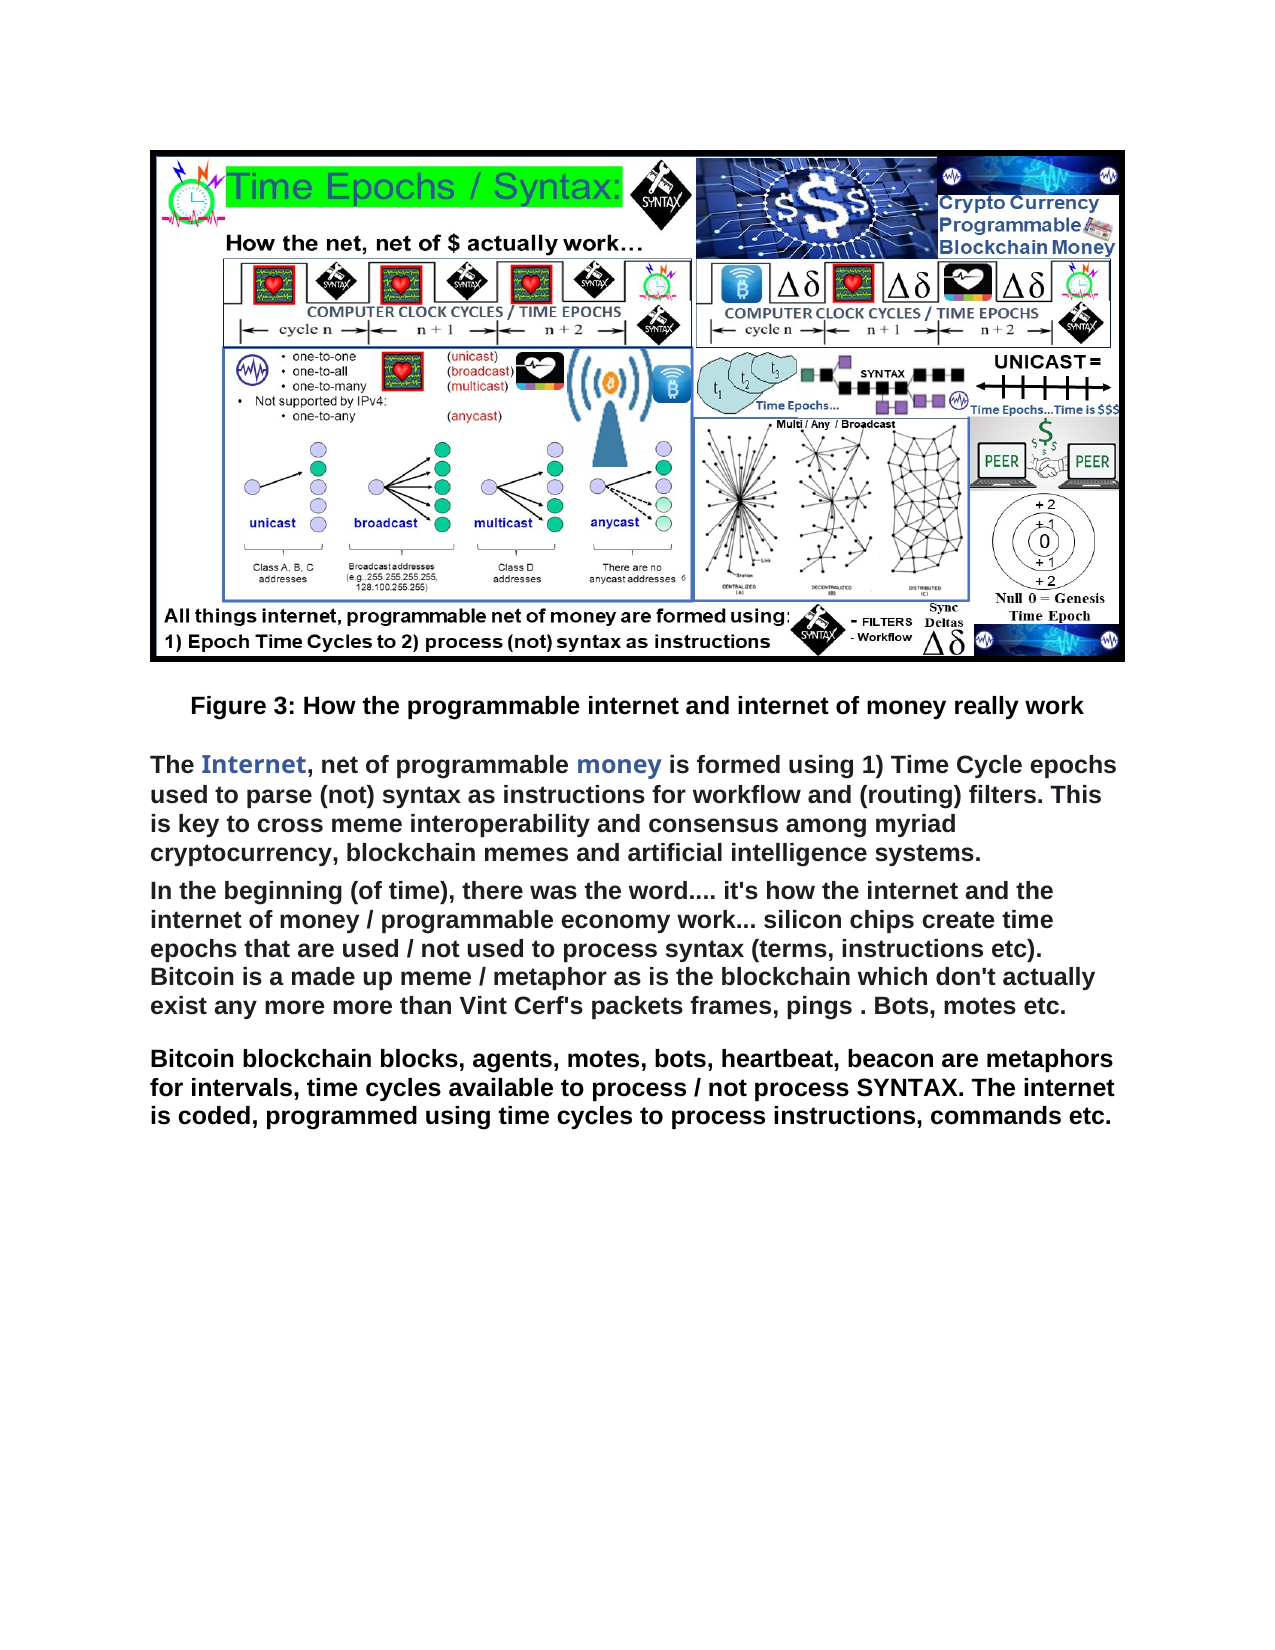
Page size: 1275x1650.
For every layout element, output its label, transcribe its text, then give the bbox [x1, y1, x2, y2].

text The Internet, net of programmable money is formed using 1) Time Cycle epochs used to parse (not) syntax as instructions for workflow and (routing) filters. This is key to cross meme interoperability and consensus among myriad cryptocurrency, blockchain memes and artificial intelligence systems. [150, 746, 1125, 867]
text In the beginning (of time), there was the word.... it's how the internet and the internet of money / programmable economy work... silicon chips create time epochs that are used / not used to process syntax (terms, instructions etc). Bitcoin is a made up meme / metaphor as is the blockchain which don't actually exist any more more than Vint Cerf's packets frames, pings . Bots, motes etc. [150, 876, 1125, 1020]
picture [156, 156, 1119, 656]
text Figure 3: How the programmable internet and internet of money really work [150, 691, 1125, 720]
text Bitcoin blockchain blocks, agents, motes, bots, heartbeat, beacon are metaphors for intervals, time cycles available to process / not process SYNTAX. The internet is coded, programmed using time cycles to process instructions, commands etc. [150, 1044, 1125, 1130]
